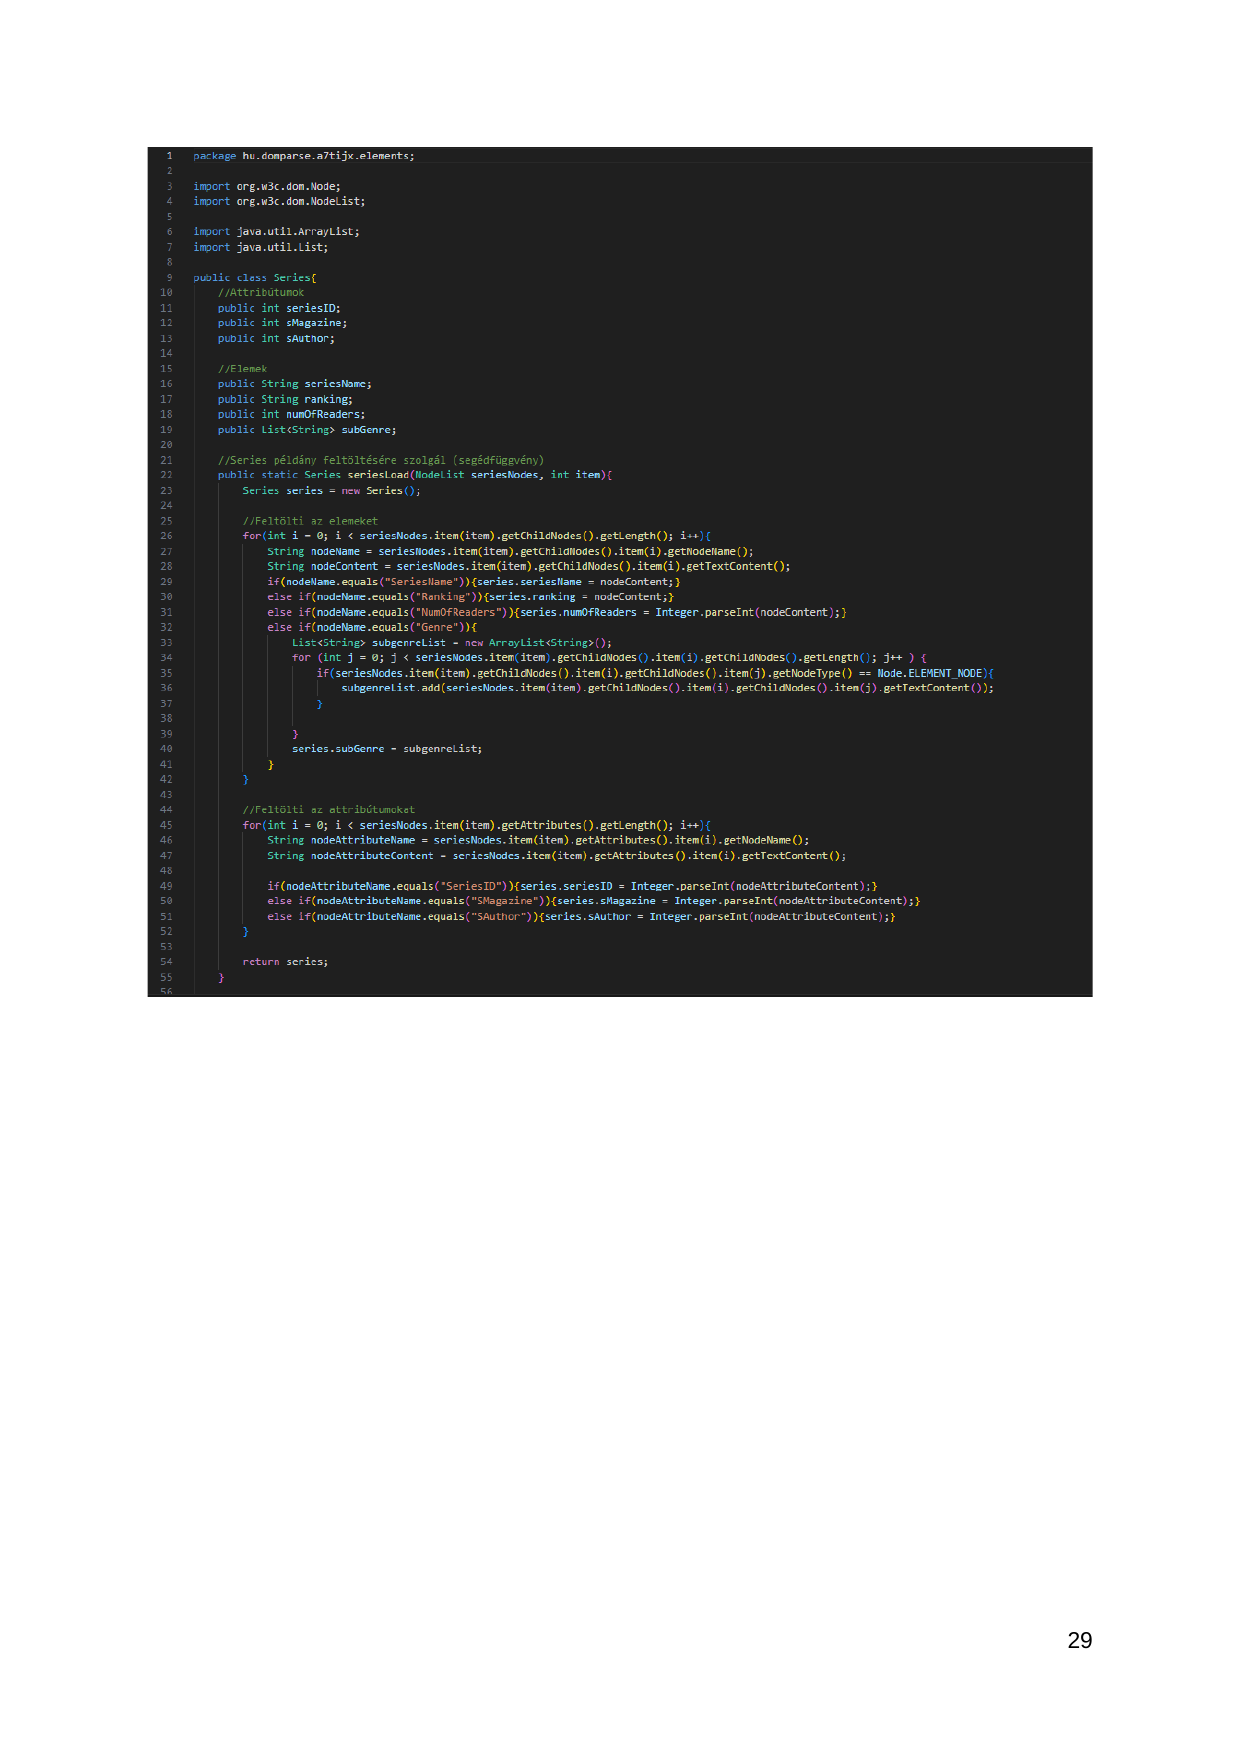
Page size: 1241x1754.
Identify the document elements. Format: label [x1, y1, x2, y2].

picture [147, 147, 1093, 997]
